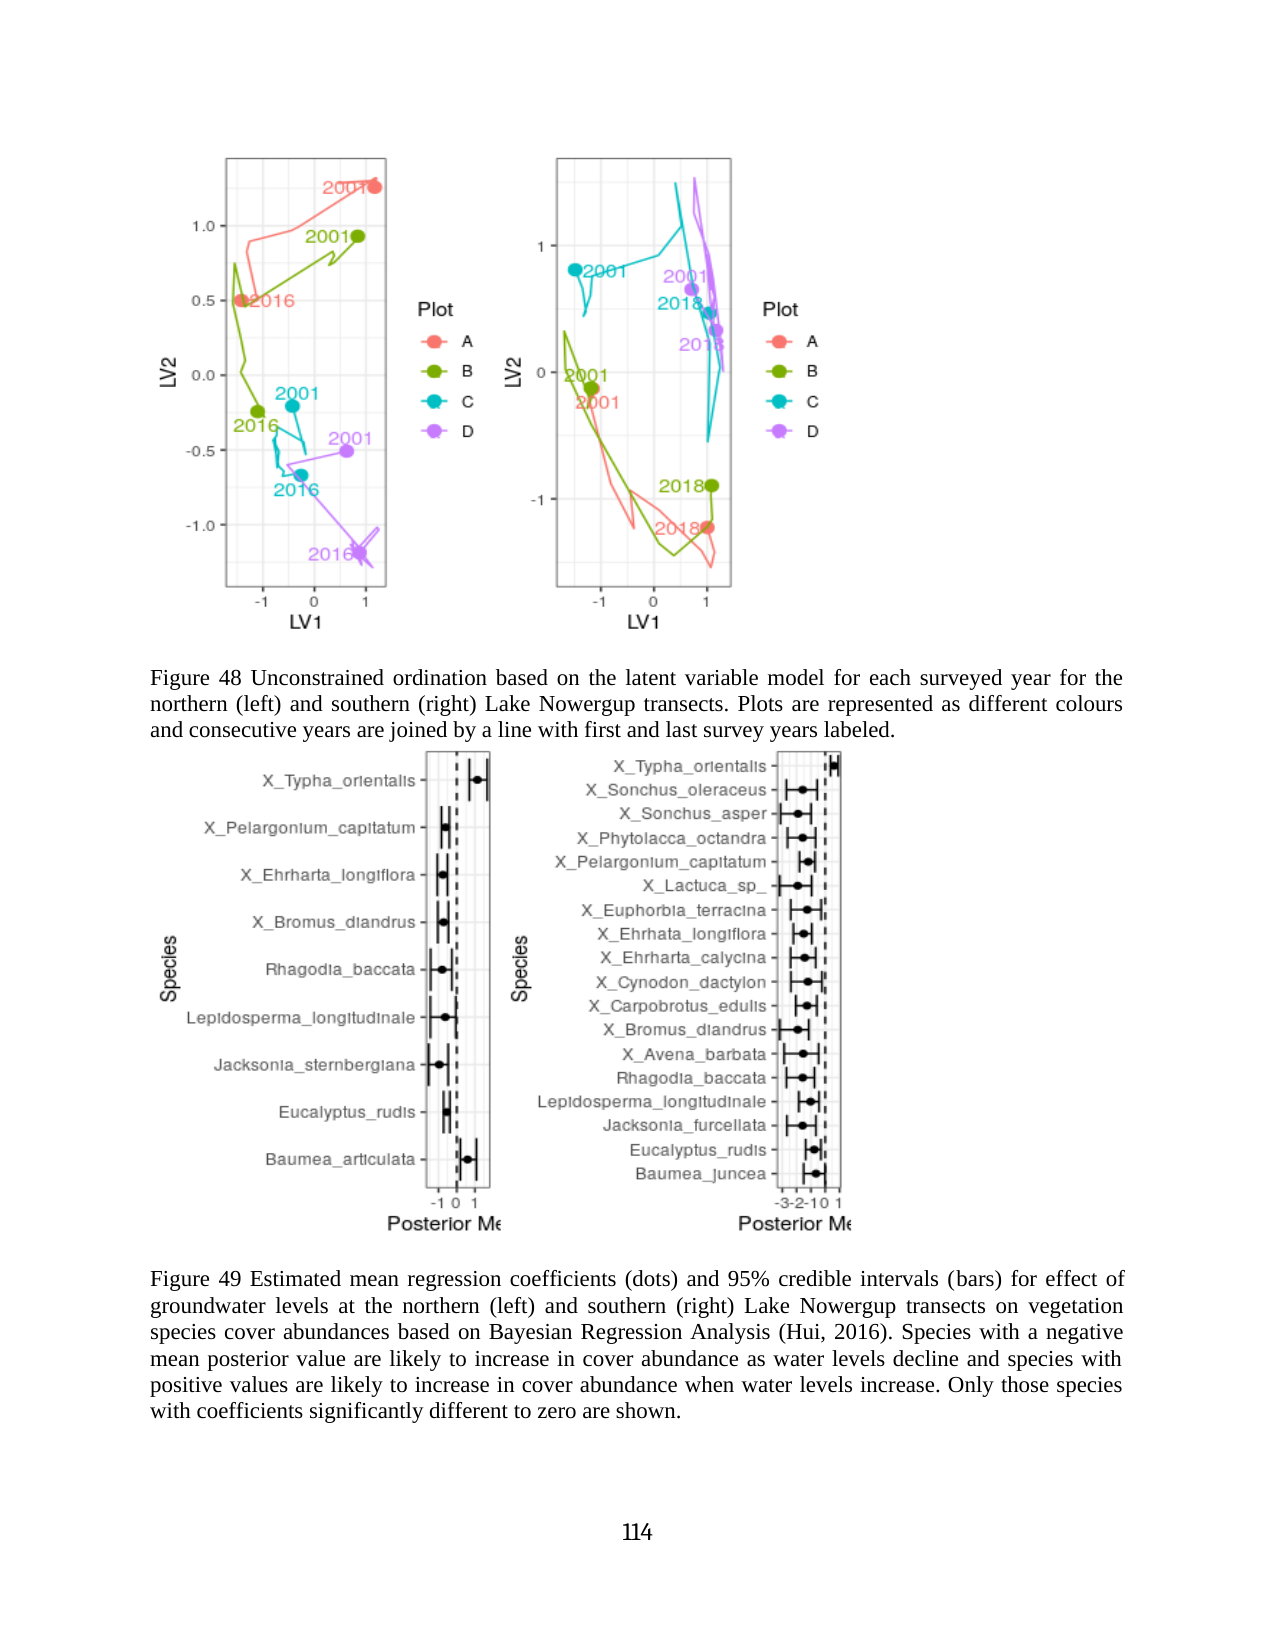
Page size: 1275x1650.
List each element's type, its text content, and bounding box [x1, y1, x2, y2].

text Figure 49 Estimated mean regression coefficients (dots) and 95% credible intervals (bars) for effect of groundwater levels at the northern (left) and southern (right) Lake Nowergup transects on vegetation species cover abundances based on Bayesian Regression Analysis (Hui, 2016). Species with a negative mean posterior value are likely to increase in cover abundance as water levels decline and species with positive values are likely to increase in cover abundance when water levels increase. Only those species with coefficients significantly different to zero are shown. [150, 1266, 1125, 1424]
picture [150, 742, 852, 1245]
picture [150, 150, 840, 643]
text Figure 48 Unconstrained ordination based on the latent variable model for each surveyed year for the northern (left) and southern (right) Lake Nowergup transects. Plots are represented as different colours and consecutive years are joined by a line with first and last survey years labeled. [150, 663, 1125, 743]
